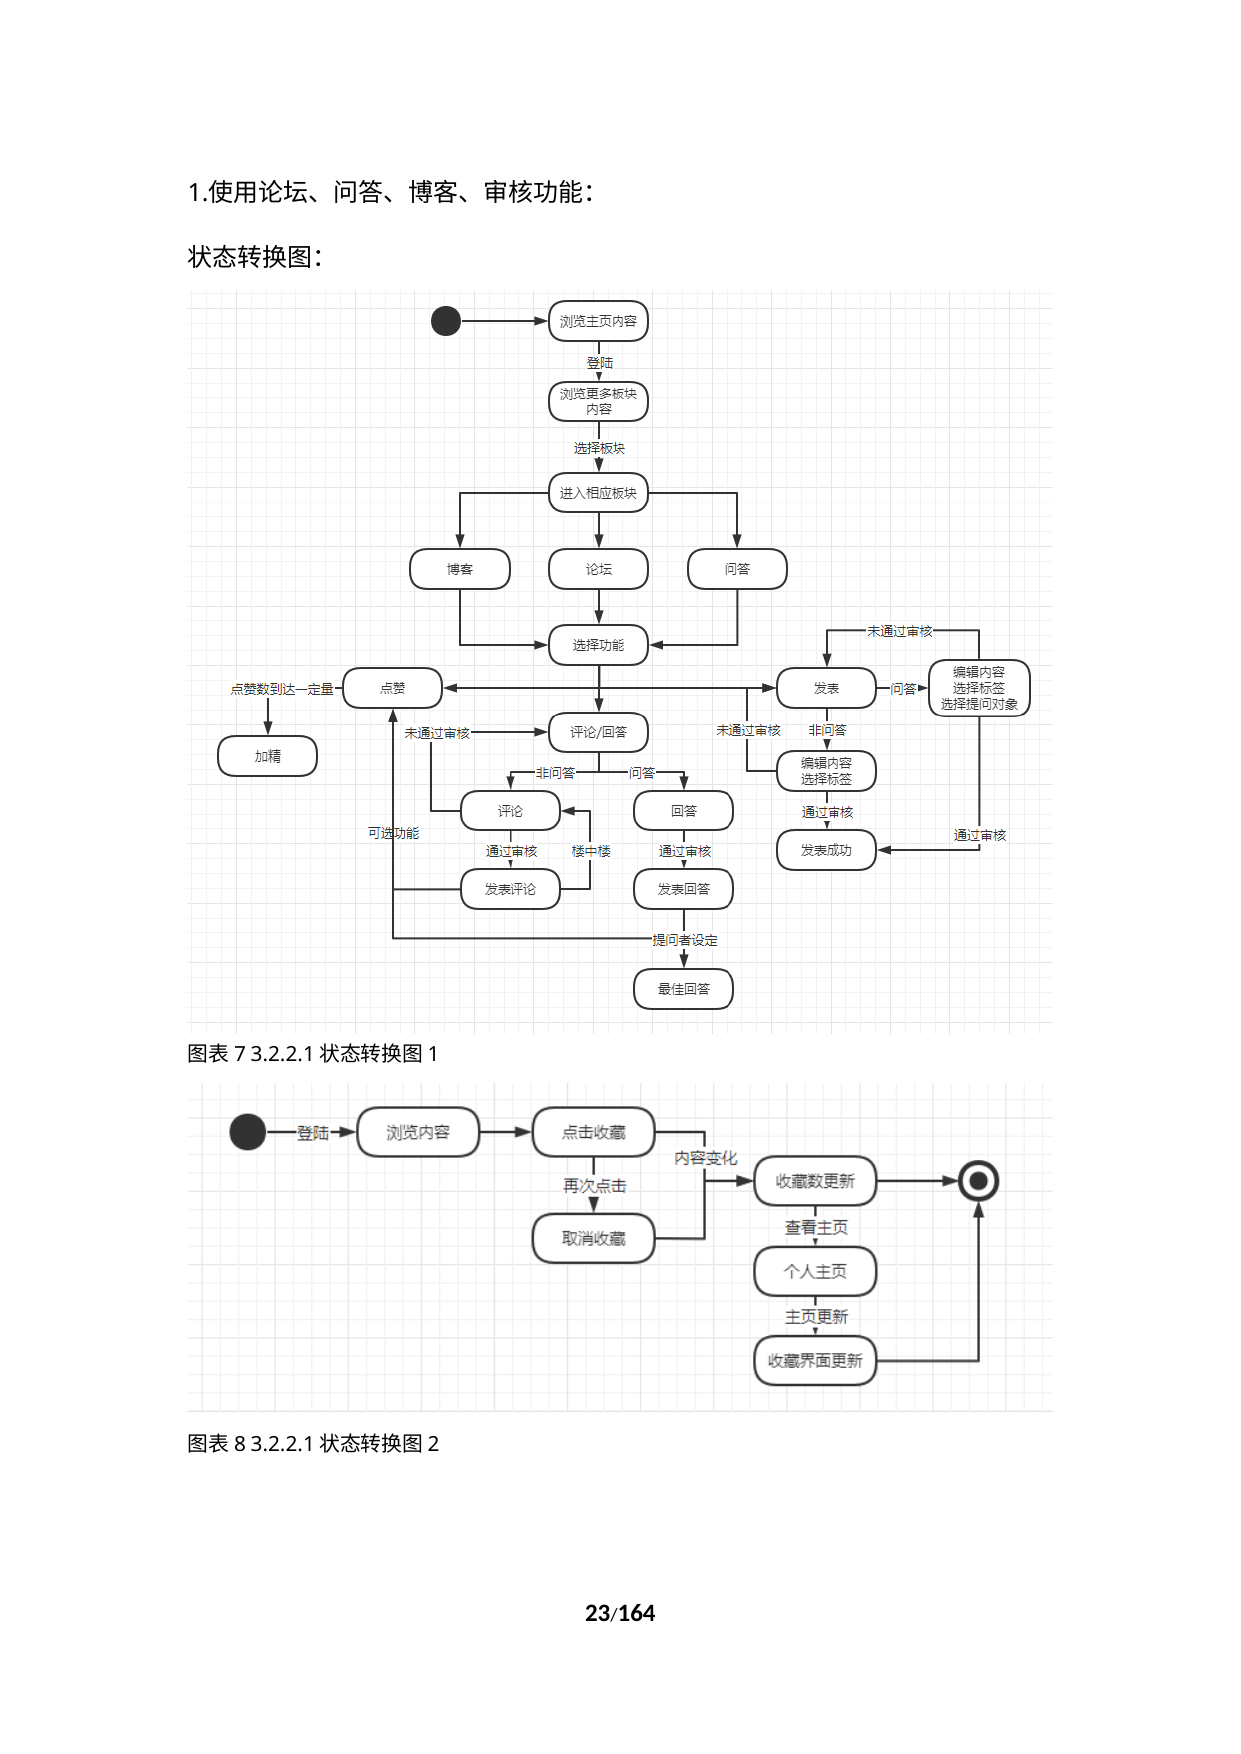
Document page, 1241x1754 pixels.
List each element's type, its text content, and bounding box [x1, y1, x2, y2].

text 状态转换图： [187, 223, 1053, 290]
text 1.使用论坛、问答、博客、审核功能： [187, 158, 1053, 223]
text 图表 7 3.2.2.1状态转换图1 [187, 1036, 1053, 1068]
text 图表 8 3.2.2.1状态转换图2 [187, 1426, 1053, 1458]
